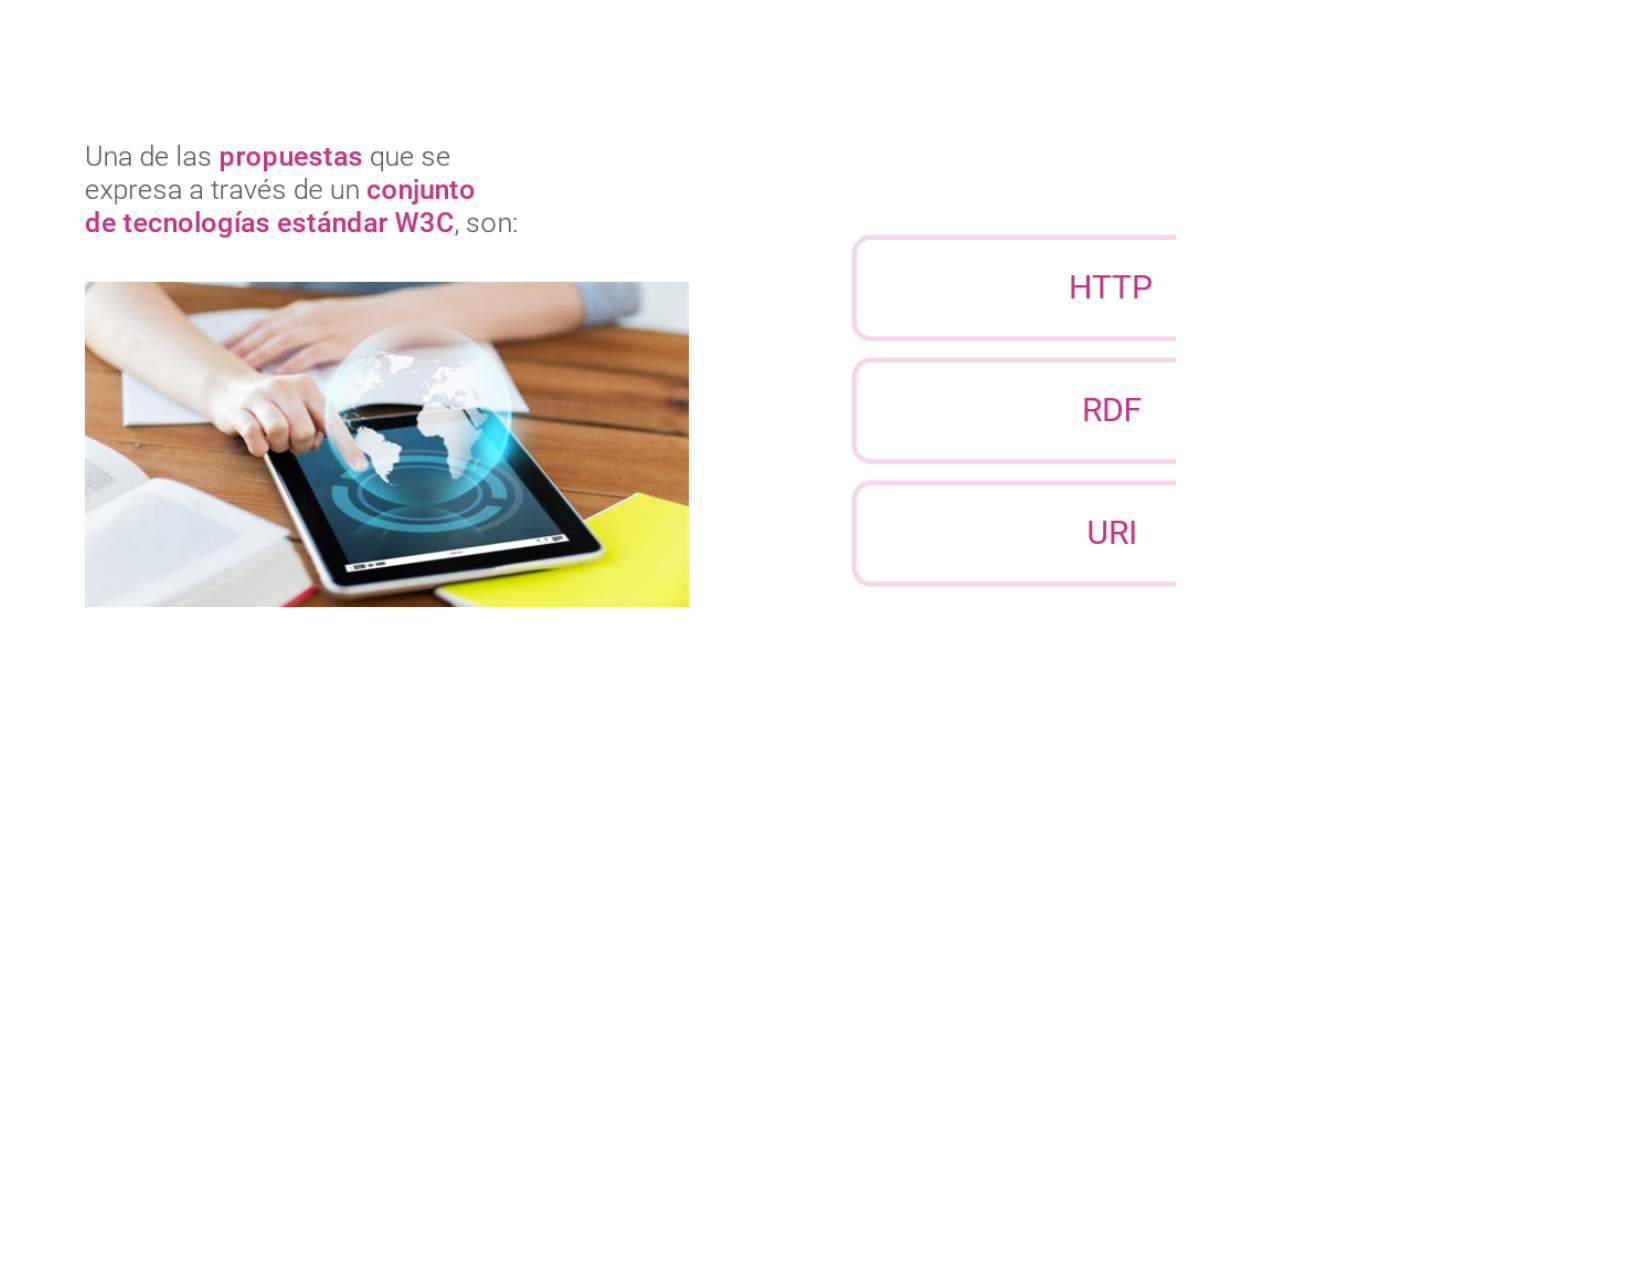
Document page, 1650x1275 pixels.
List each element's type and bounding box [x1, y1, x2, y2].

picture [75, 126, 1177, 607]
